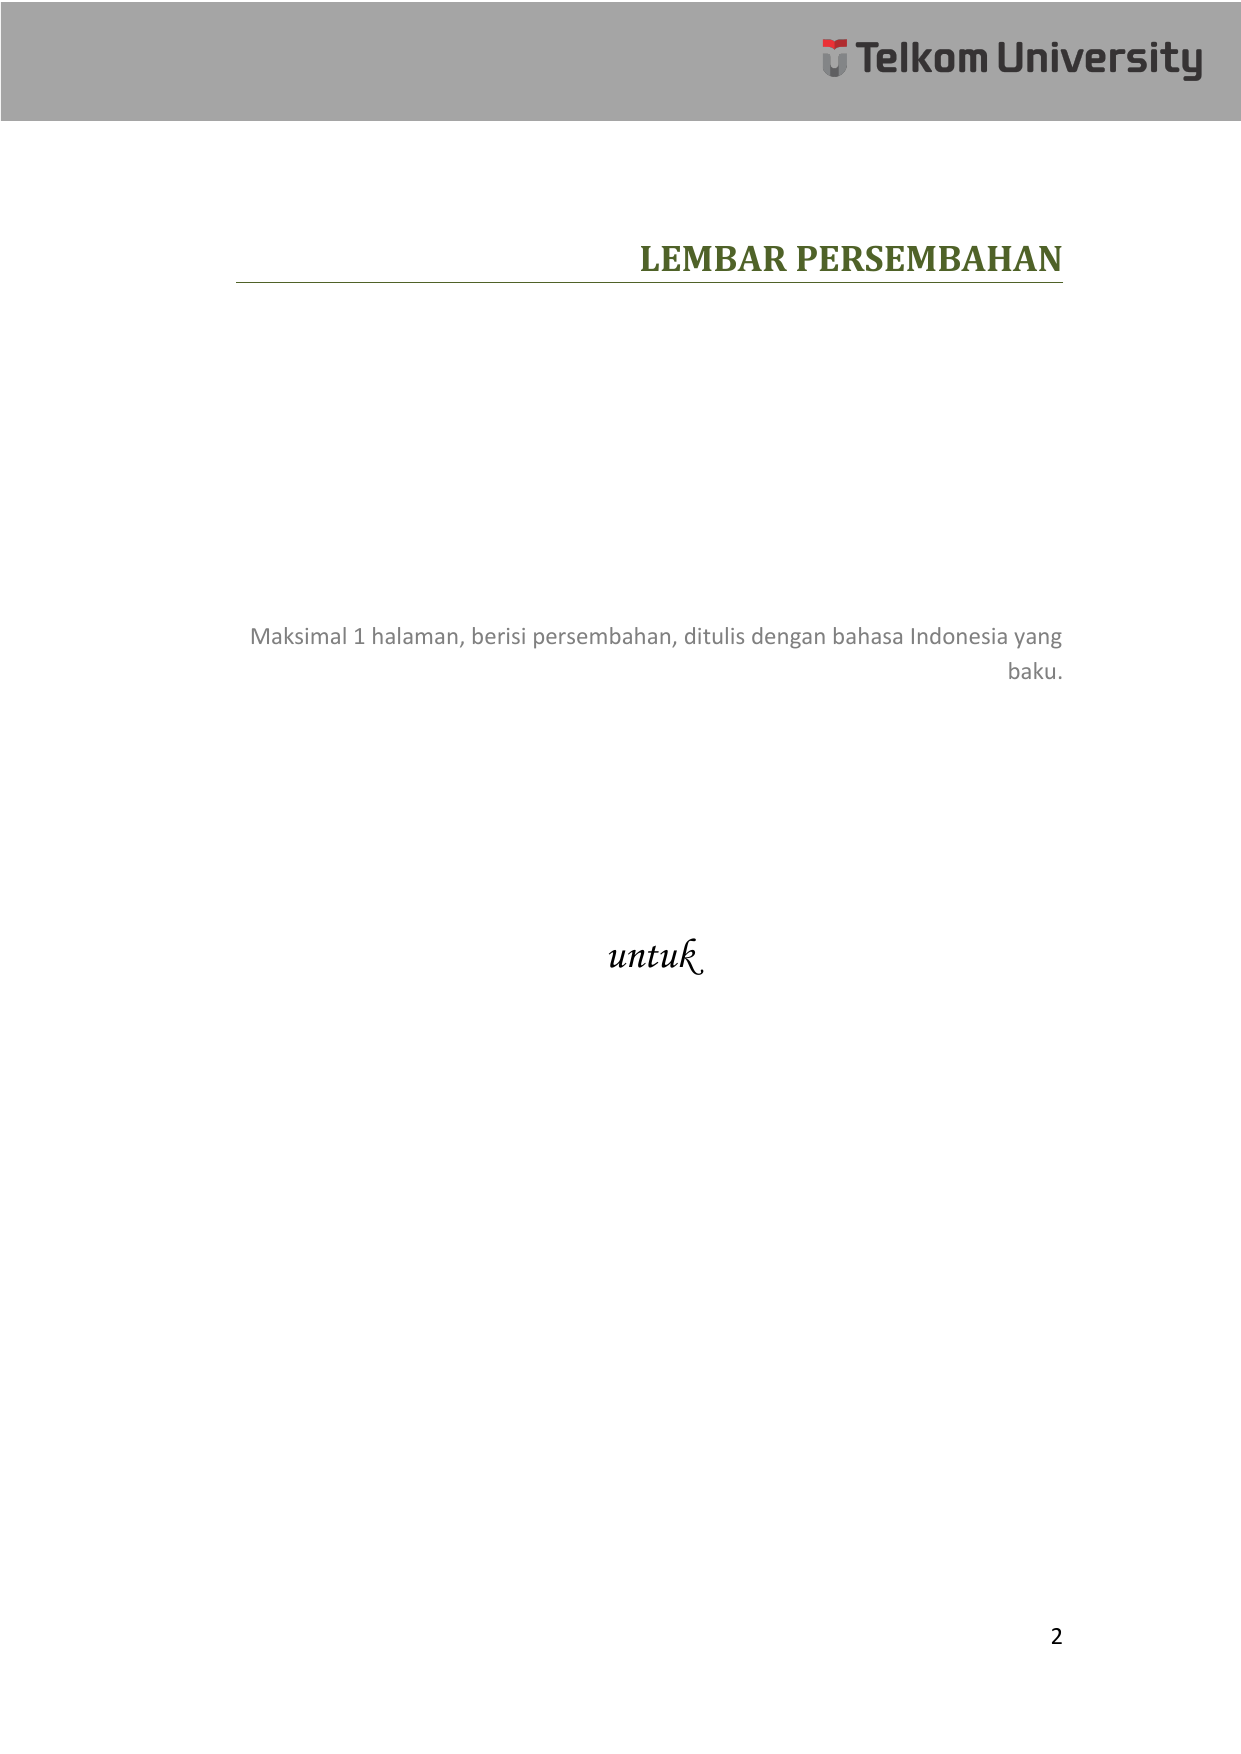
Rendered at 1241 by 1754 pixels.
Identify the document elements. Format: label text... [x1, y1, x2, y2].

subtitle LEMBAR PERSEMBAHAN [236, 236, 1063, 282]
text untuk [236, 934, 1063, 980]
picture [822, 39, 1202, 81]
text Maksimal 1 halaman, berisi persembahan, ditulis dengan bahasa Indonesia yang baku. [236, 620, 1063, 686]
